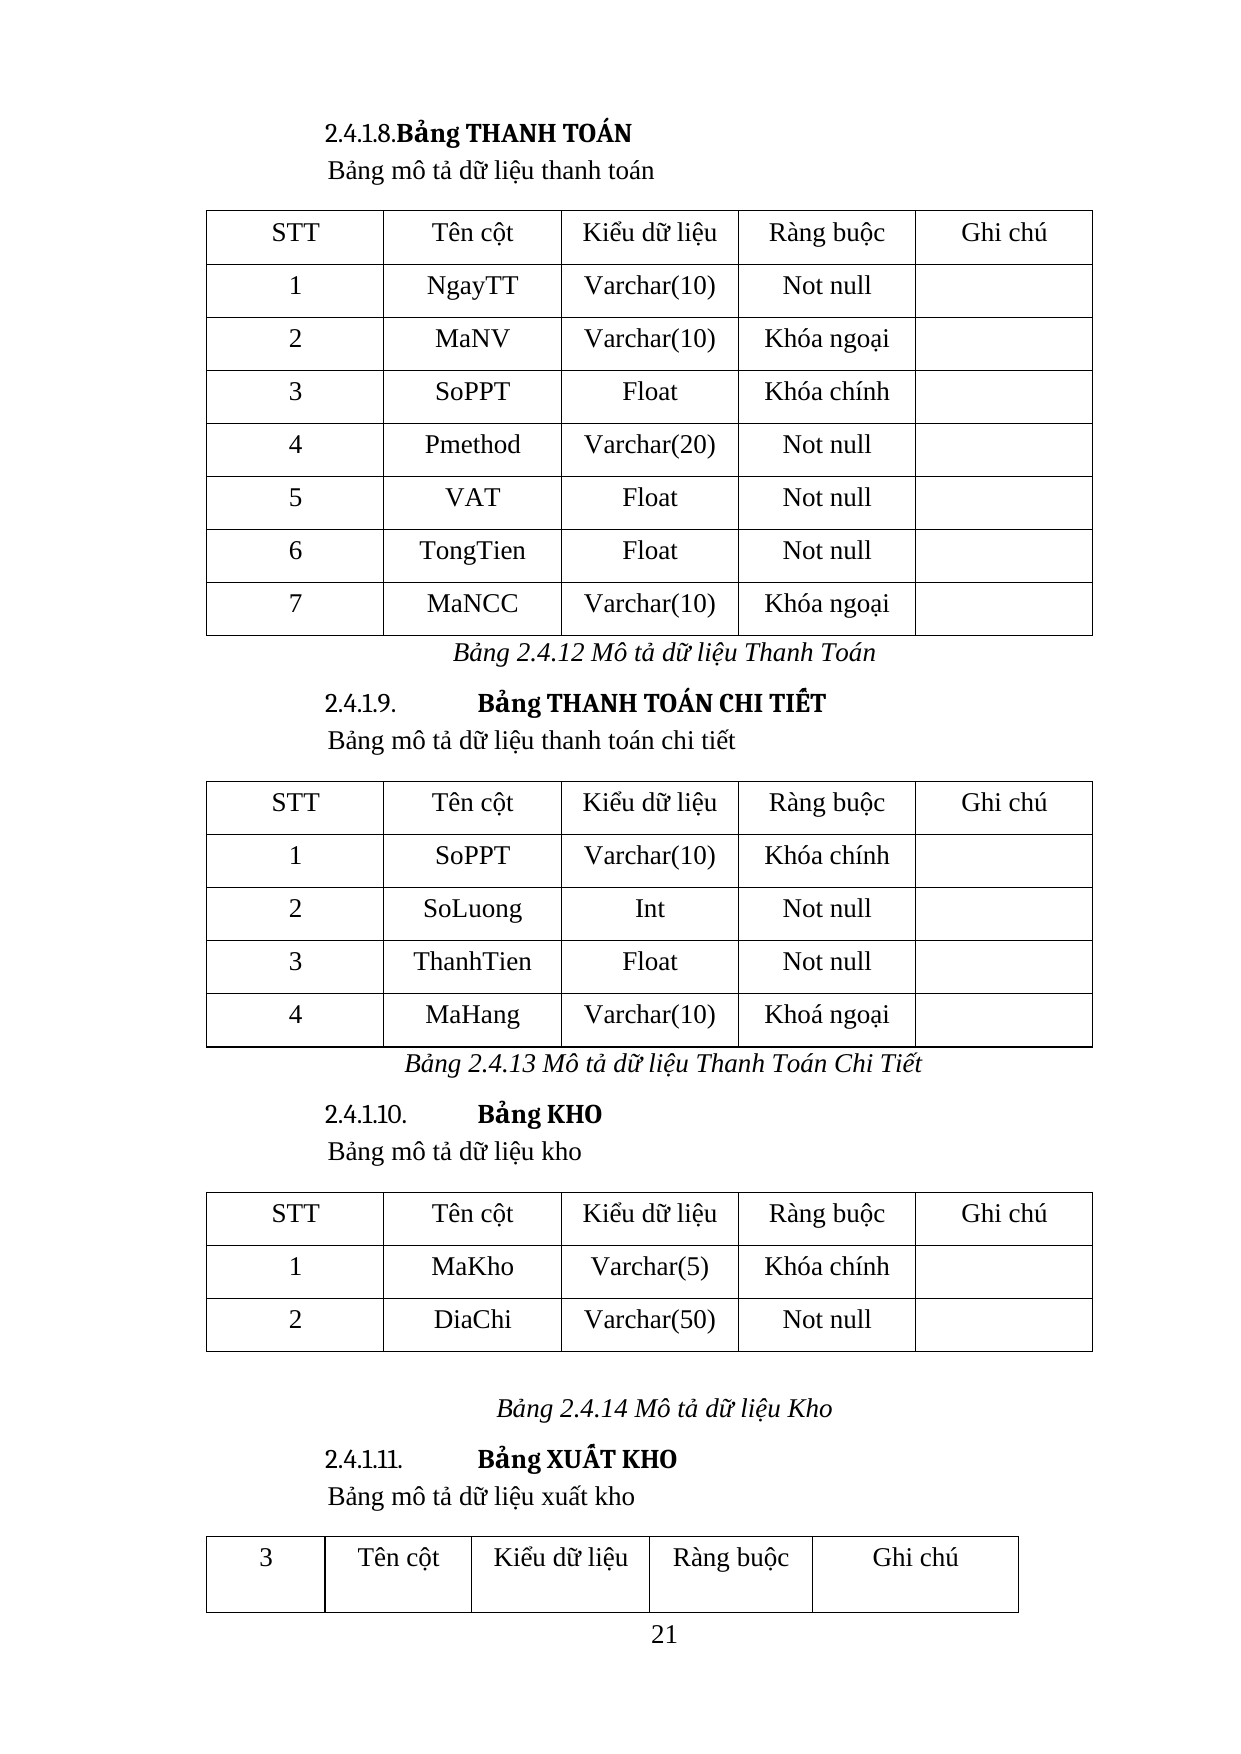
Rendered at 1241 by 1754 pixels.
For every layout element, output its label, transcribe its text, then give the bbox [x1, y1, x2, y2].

table_header Kiểu dữ liệu [562, 211, 738, 263]
table_cell [916, 941, 1092, 993]
table_cell 4 [207, 424, 383, 476]
table_cell [916, 530, 1092, 582]
table_header Ghi chú [916, 782, 1092, 834]
table_header STT [207, 1193, 383, 1245]
table_cell Float [562, 371, 738, 423]
table_cell Not null [739, 477, 915, 529]
text Bảng mô tả dữ liệu thanh toán chi tiết [177, 724, 1152, 755]
table_header STT [207, 211, 383, 263]
table_cell Int [562, 888, 738, 940]
table_header Ghi chú [916, 1193, 1092, 1245]
subtitle Bảng THANH TOÁN CHI TIẾT [177, 688, 1152, 719]
subtitle Bảng THANH TOÁN [177, 118, 1152, 149]
table_cell Pmethod [384, 424, 561, 476]
table_cell Varchar(10) [562, 318, 738, 370]
table_cell Khóa ngoại [739, 583, 915, 635]
table_cell MaNV [384, 318, 561, 370]
table_cell NgayTT [384, 265, 561, 317]
table_cell 5 [207, 477, 383, 529]
table_cell [916, 888, 1092, 940]
table_cell Varchar(50) [562, 1299, 738, 1351]
table_cell Varchar(10) [562, 994, 738, 1046]
table_header Ràng buộc [739, 782, 915, 834]
table_cell Float [562, 530, 738, 582]
table_cell Varchar(10) [562, 583, 738, 635]
subtitle Bảng KHO [177, 1099, 1152, 1131]
table_header Ràng buộc [739, 211, 915, 263]
table_cell 1 [207, 265, 383, 317]
table_cell [916, 835, 1092, 887]
table_cell Varchar(10) [562, 265, 738, 317]
table_header Ghi chú [916, 211, 1092, 263]
table_cell Float [562, 941, 738, 993]
table_cell [916, 477, 1092, 529]
table_cell 6 [207, 530, 383, 582]
table_cell 4 [207, 994, 383, 1046]
table_cell Not null [739, 265, 915, 317]
table_header Ràng buộc [650, 1537, 812, 1612]
table_cell 3 [207, 371, 383, 423]
table_header Kiểu dữ liệu [562, 1193, 738, 1245]
table_cell Not null [739, 888, 915, 940]
table_cell SoLuong [384, 888, 561, 940]
table_header Kiểu dữ liệu [562, 782, 738, 834]
table_cell [916, 424, 1092, 476]
table_cell Khoá ngoại [739, 994, 915, 1046]
table_cell MaKho [384, 1246, 561, 1298]
table_cell Not null [739, 530, 915, 582]
table_cell [916, 994, 1092, 1046]
text Bảng mô tả dữ liệu kho [177, 1135, 1152, 1166]
table_cell MaNCC [384, 583, 561, 635]
table_cell [916, 371, 1092, 423]
table_cell 2 [207, 318, 383, 370]
table_cell 1 [207, 1246, 383, 1298]
table_cell Khóa chính [739, 1246, 915, 1298]
table_cell Varchar(5) [562, 1246, 738, 1298]
text Bảng mô tả dữ liệu xuất kho [177, 1480, 1152, 1511]
table_cell Not null [739, 941, 915, 993]
table_cell 2 [207, 888, 383, 940]
table_cell Varchar(20) [562, 424, 738, 476]
table_cell Float [562, 477, 738, 529]
table_header Tên cột [326, 1537, 471, 1612]
table_cell SoPPT [384, 835, 561, 887]
table_header STT [207, 782, 383, 834]
table_header Tên cột [384, 211, 561, 263]
table_cell 2 [207, 1299, 383, 1351]
table_cell [916, 265, 1092, 317]
table_header Tên cột [384, 1193, 561, 1245]
table_cell [916, 1246, 1092, 1298]
table_cell Khóa chính [739, 835, 915, 887]
table_cell Khóa chính [739, 371, 915, 423]
table_cell SoPPT [384, 371, 561, 423]
table_header 3 [207, 1537, 324, 1612]
table_header Ràng buộc [739, 1193, 915, 1245]
table_header Tên cột [384, 782, 561, 834]
table_cell Not null [739, 424, 915, 476]
table_cell [916, 583, 1092, 635]
table_cell TongTien [384, 530, 561, 582]
table_header Ghi chú [813, 1537, 1018, 1612]
table_cell Varchar(10) [562, 835, 738, 887]
subtitle Bảng XUẤT KHO [177, 1444, 1152, 1475]
table_cell [916, 318, 1092, 370]
table_cell 1 [207, 835, 383, 887]
table_cell MaHang [384, 994, 561, 1046]
text Bảng mô tả dữ liệu thanh toán [177, 154, 1152, 185]
table_cell VAT [384, 477, 561, 529]
table_cell Not null [739, 1299, 915, 1351]
table_cell Khóa ngoại [739, 318, 915, 370]
table_cell 3 [207, 941, 383, 993]
table_cell ThanhTien [384, 941, 561, 993]
table_cell 7 [207, 583, 383, 635]
table_header Kiểu dữ liệu [472, 1537, 649, 1612]
table_cell [916, 1299, 1092, 1351]
table_cell DiaChi [384, 1299, 561, 1351]
